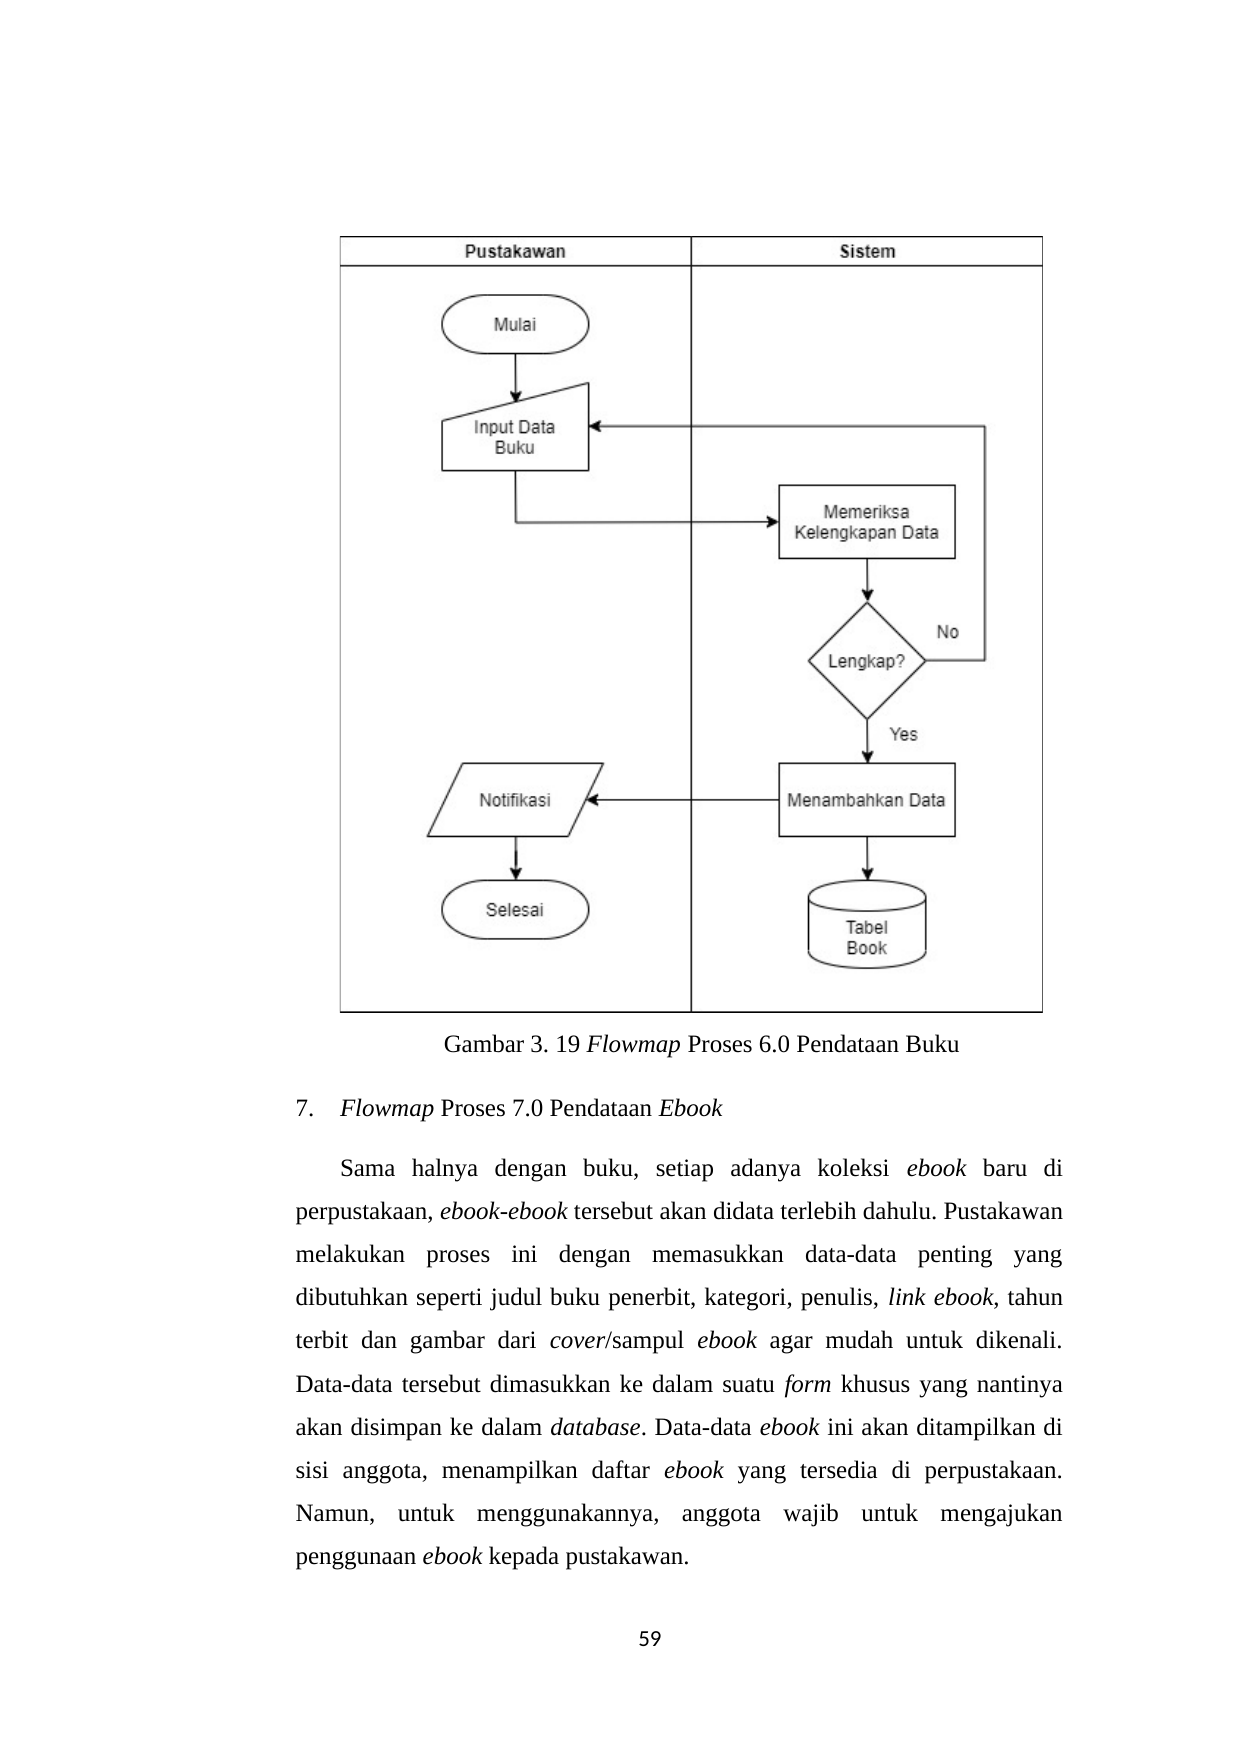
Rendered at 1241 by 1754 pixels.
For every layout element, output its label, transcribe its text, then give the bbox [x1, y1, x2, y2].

picture [339, 236, 1043, 1013]
text Sama halnya dengan buku, setiap adanya koleksi ebook baru di perpustakaan, ebook-ebook tersebut akan didata terlebih dahulu. Pustakawan melakukan proses ini dengan memasukkan data-data penting yang dibutuhkan seperti judul buku penerbit, kategori, penulis, link ebook, tahun terbit dan gambar dari cover/sampul ebook agar mudah untuk dikenali. Data-data tersebut dimasukkan ke dalam suatu form khusus yang nantinya akan disimpan ke dalam database. Data-data ebook ini akan ditampilkan di sisi anggota, menampilkan daftar ebook yang tersedia di perpustakaan. Namun, untuk menggunakannya, anggota wajib untuk mengajukan penggunaan ebook kepada pustakawan. [295, 1153, 1063, 1570]
text Gambar 3. 19 Flowmap Proses 6.0 Pendataan Buku [236, 1029, 1063, 1058]
list Flowmap Proses 7.0 Pendataan Ebook [295, 1093, 1063, 1122]
